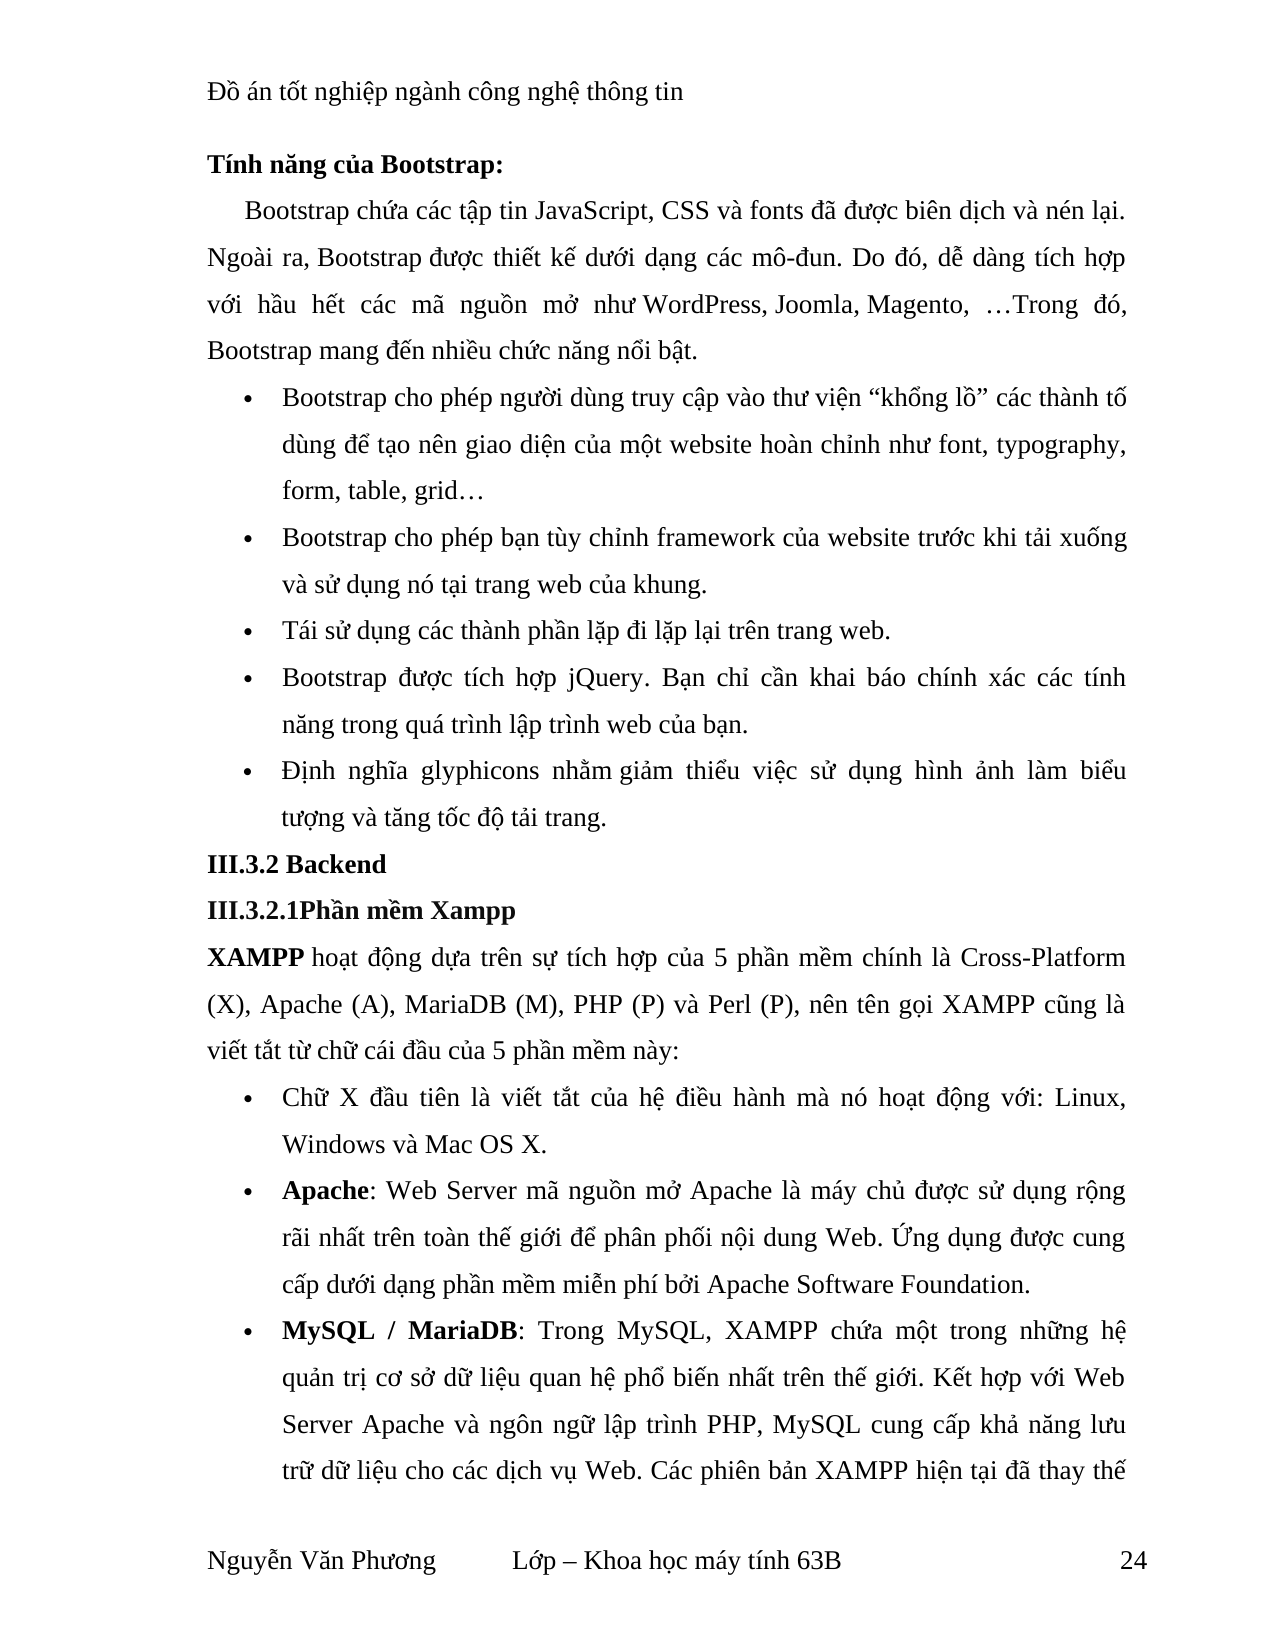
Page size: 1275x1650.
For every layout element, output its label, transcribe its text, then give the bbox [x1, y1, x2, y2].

text XAMPP hoạt động dựa trên sự tích hợp của 5 phần mềm chính là Cross-Platform (X), Apache (A), MariaDB (M), PHP (P) và Perl (P), nên tên gọi XAMPP cũng là viết tắt từ chữ cái đầu của 5 phần mềm này: [207, 941, 1127, 988]
text III.3.2.1Phần mềm Xampp [207, 894, 1127, 926]
text XAMPP hoạt động dựa trên sự tích hợp của 5 phần mềm chính là Cross-Platform (X), Apache (A), MariaDB (M), PHP (P) và Perl (P), nên tên gọi XAMPP cũng là viết tắt từ chữ cái đầu của 5 phần mềm này: [207, 1019, 1127, 1066]
list Định nghĩa glyphicons nhằm giảm thiểu việc sử dụng hình ảnh làm biểu tượng và tăng tốc độ tải trang. [244, 754, 1127, 832]
text Tính năng của Bootstrap: [207, 148, 1127, 179]
list Chữ X đầu tiên là viết tắt của hệ điều hành mà nó hoạt động với: Linux, Windows và Mac OS X. [244, 1081, 1127, 1159]
list Tái sử dụng các thành phần lặp đi lặp lại trên trang web. [244, 614, 1127, 646]
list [244, 1314, 1127, 1486]
list Bootstrap cho phép người dùng truy cập vào thư viện “khổng lồ” các thành tố dùng để tạo nên giao diện của một website hoàn chỉnh như font, typography, form, table, grid… [244, 381, 1127, 506]
text III.3.2 Backend [207, 848, 1127, 879]
text Bootstrap chứa các tập tin JavaScript, CSS và fonts đã được biên dịch và nén lại. Ngoài ra, Bootstrap được thiết kế dưới dạng các mô-đun. Do đó, dễ dàng tích hợp với hầu hết các mã nguồn mở như WordPress, Joomla, Magento, …Trong đó, Bootstrap mang đến nhiều chức năng nổi bật. [207, 194, 1127, 366]
list Apache: Web Server mã nguồn mở Apache là máy chủ được sử dụng rộng rãi nhất trên toàn thế giới để phân phối nội dung Web. Ứng dụng được cung cấp dưới dạng phần mềm miễn phí bởi Apache Software Foundation. [244, 1174, 1127, 1299]
list Bootstrap cho phép bạn tùy chỉnh framework của website trước khi tải xuống và sử dụng nó tại trang web của khung. [244, 521, 1127, 599]
list Bootstrap được tích hợp jQuery. Bạn chỉ cần khai báo chính xác các tính năng trong quá trình lập trình web của bạn. [244, 661, 1127, 739]
